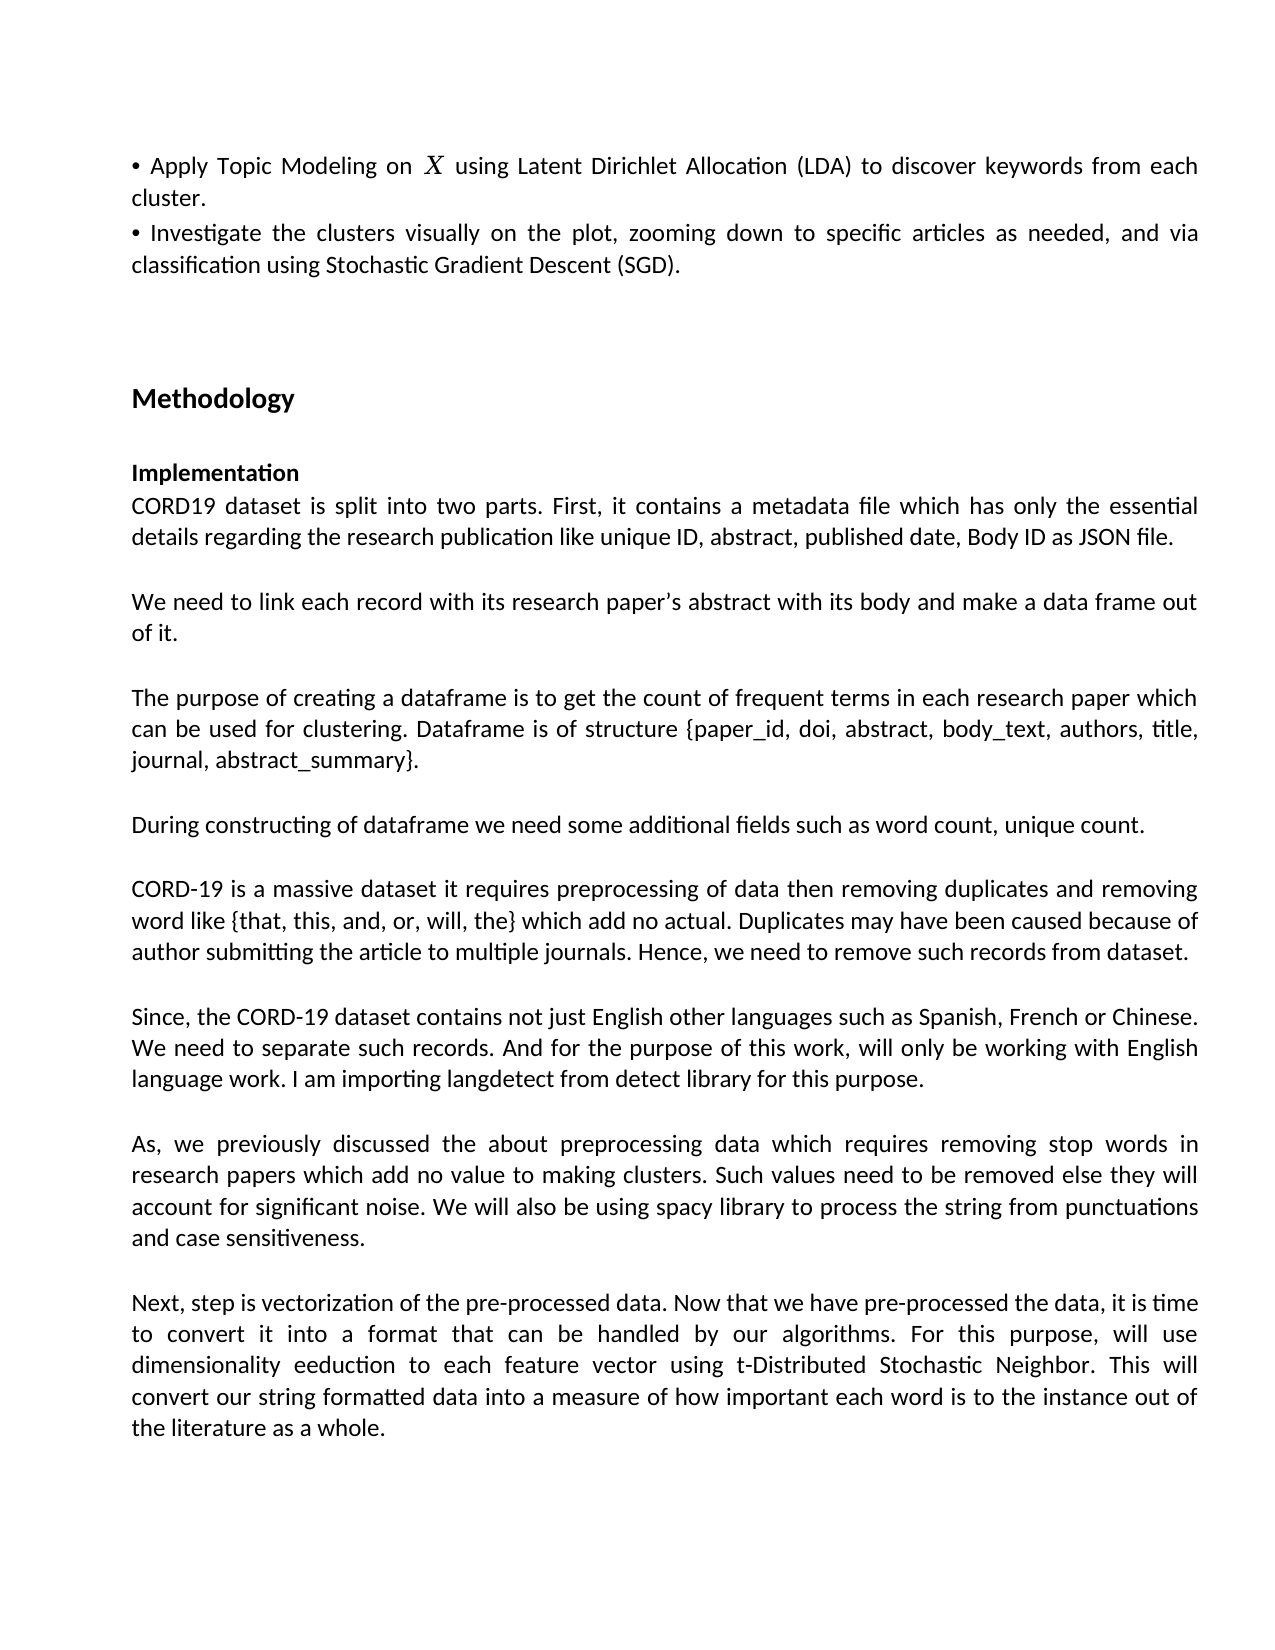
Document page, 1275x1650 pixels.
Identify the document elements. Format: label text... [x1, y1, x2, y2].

list Investigate the clusters visually on the plot, zooming down to specific articles as needed, and via classification using Stochastic Gradient Descent (SGD). [131, 217, 1200, 279]
text CORD-19 is a massive dataset it requires preprocessing of data then removing duplicates and removing word like {that, this, and, or, will, the} which add no actual. Duplicates may have been caused because of author submitting the article to multiple journals. Hence, we need to remove such records from dataset. [131, 874, 1200, 967]
text The purpose of creating a dataframe is to get the count of frequent terms in each research paper which can be used for clustering. Dataframe is of structure {paper_id, doi, abstract, body_text, authors, title, journal, abstract_summary}. [131, 682, 1200, 775]
text CORD19 dataset is split into two parts. First, it contains a metadata file which has only the essential details regarding the research publication like unique ID, abstract, published date, Body ID as JSON file. [131, 490, 1200, 552]
text During constructing of dataframe we need some additional fields such as word count, unique count. [131, 809, 1200, 839]
text As, we previously discussed the about preprocessing data which requires removing stop words in research papers which add no value to making clusters. Such values need to be removed else they will account for significant noise. We will also be using spacy library to process the string from punctuations and case sensitiveness. [131, 1128, 1200, 1253]
text We need to link each record with its research paper’s abstract with its body and make a data frame out of it. [131, 586, 1200, 648]
list Apply Topic Modeling on 𝑋 using Latent Dirichlet Allocation (LDA) to discover keywords from each cluster. [131, 150, 1200, 212]
text Methodology [131, 380, 1200, 416]
text Implementation [131, 457, 1200, 487]
text Next, step is vectorization of the pre-processed data. Now that we have pre-processed the data, it is time to convert it into a format that can be handled by our algorithms. For this purpose, will use dimensionality eeduction to each feature vector using t-Distributed Stochastic Neighbor. This will convert our string formatted data into a measure of how important each word is to the instance out of the literature as a whole. [131, 1287, 1200, 1443]
text Since, the CORD-19 dataset contains not just English other languages such as Spanish, French or Chinese. We need to separate such records. And for the purpose of this work, will only be working with English language work. I am importing langdetect from detect library for this purpose. [131, 1001, 1200, 1094]
